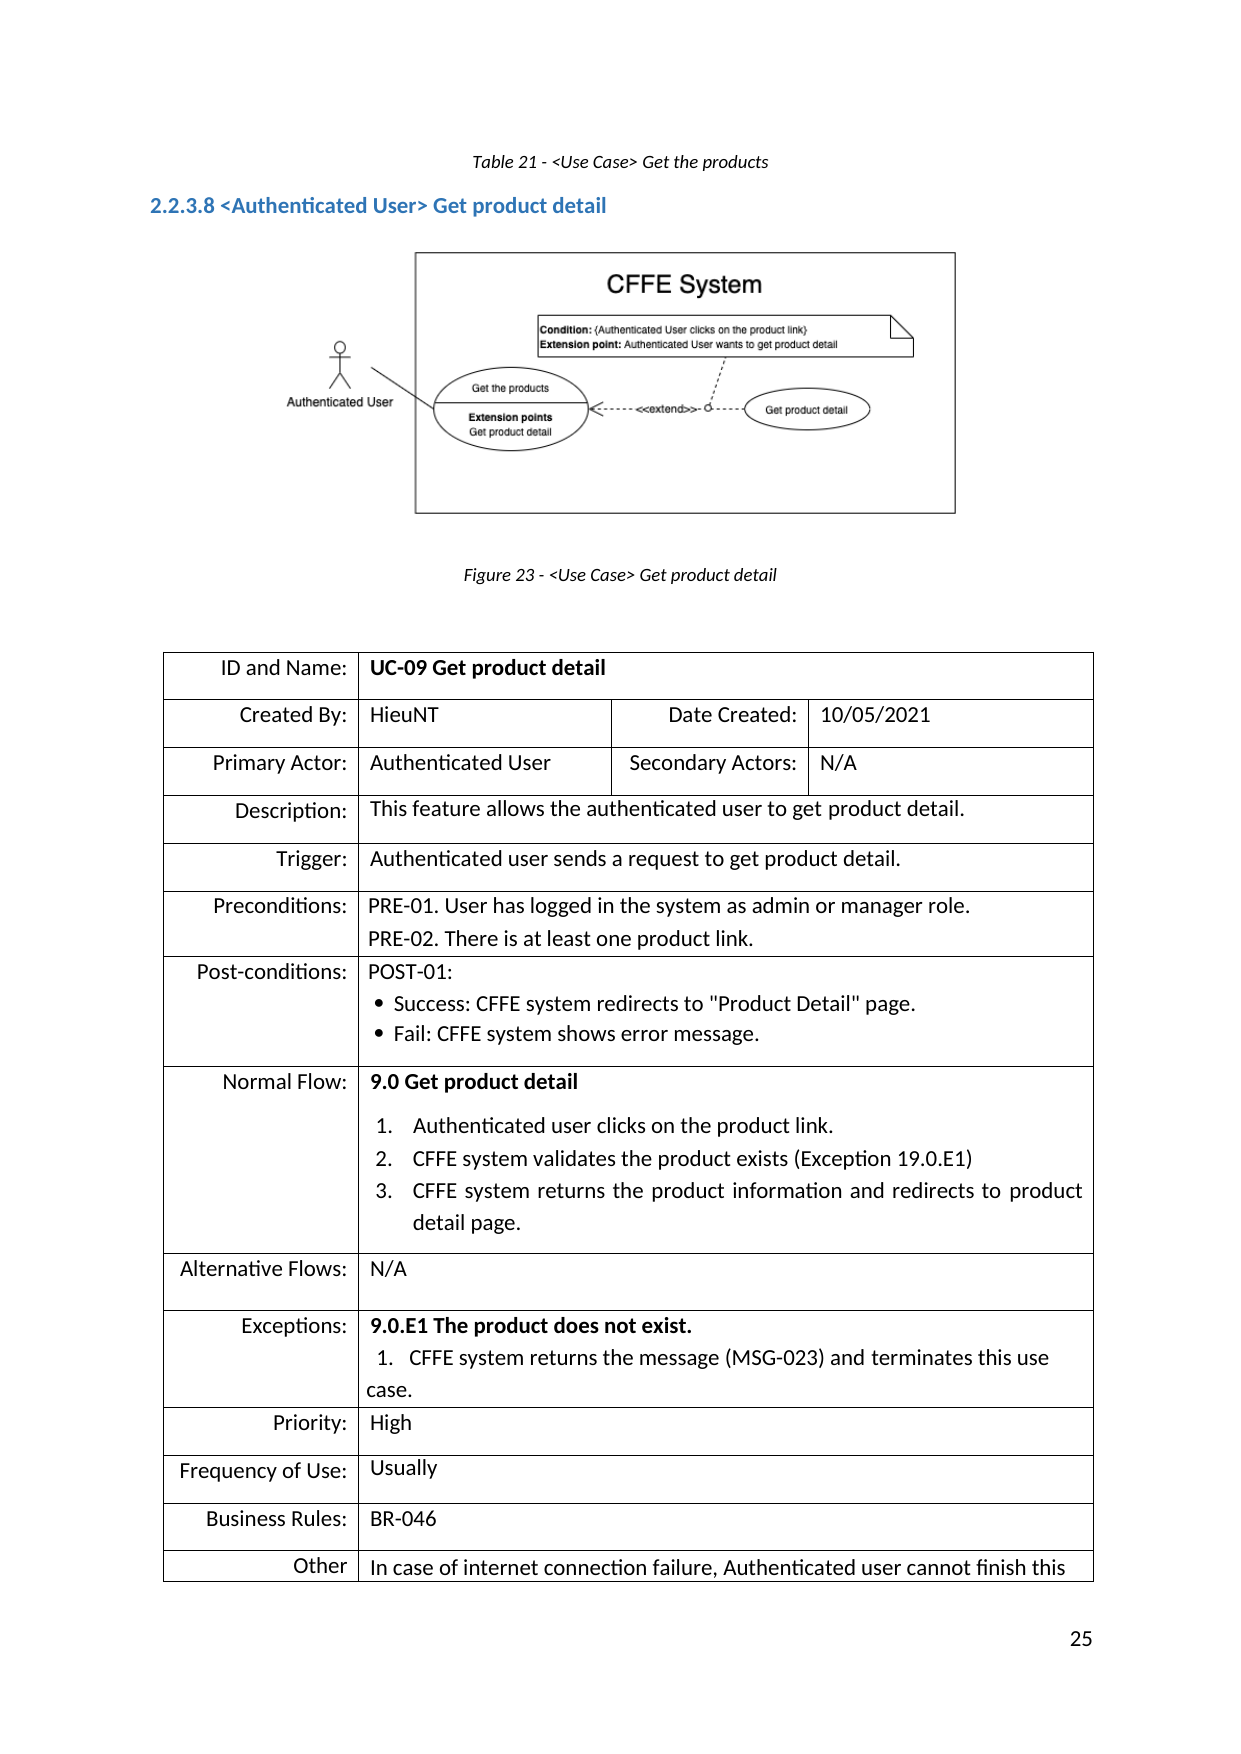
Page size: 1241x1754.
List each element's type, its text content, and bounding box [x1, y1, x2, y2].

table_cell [359, 1551, 1093, 1581]
table_cell N/A [359, 1254, 1093, 1310]
table_cell Exceptions: [164, 1311, 358, 1407]
table_cell Normal Flow: [164, 1067, 358, 1253]
table_header UC-09 Get product detail [359, 653, 1093, 699]
table_cell Priority: [164, 1408, 358, 1455]
table_cell Post-conditions: [164, 957, 358, 1066]
table_cell Primary Actor: [164, 748, 358, 795]
table_cell Description: [164, 796, 358, 843]
table_cell Authenticated user sends a request to get product detail. [359, 844, 1093, 891]
table_cell Alternative Flows: [164, 1254, 358, 1310]
table_cell High [359, 1408, 1093, 1455]
table_header ID and Name: [164, 653, 358, 699]
table_cell BR-046 [359, 1504, 1093, 1550]
table_cell Preconditions: [164, 892, 358, 956]
table_cell Created By: [164, 700, 358, 747]
text Figure 23 - <Use Case> Get product detail [150, 563, 1093, 586]
table_cell This feature allows the authenticated user to get product detail. [359, 796, 1093, 843]
table_cell PRE-01. User has logged in the system as admin or manager role. PRE-02. There is at least one product link. [359, 892, 1093, 956]
table_cell Date Created: [612, 700, 808, 747]
table_cell Trigger: [164, 844, 358, 891]
table_cell Authenticated User [359, 748, 611, 795]
table_cell Usually [359, 1456, 1093, 1503]
table_cell 9.0 Get product detail Authenticated user clicks on the product link. CFFE system validates the product exists (Exception 19.0.E1) CFFE system returns the product information and redirects to product detail page. [359, 1067, 1093, 1253]
table_cell 10/05/2021 [809, 700, 1093, 747]
table_cell Frequency of Use: [164, 1456, 358, 1503]
table_cell Secondary Actors: [612, 748, 808, 795]
table_cell HieuNT [359, 700, 611, 747]
table_cell 9.0.E1 The product does not exist. 1. CFFE system returns the message (MSG-023) and terminates this use case. [359, 1311, 1093, 1407]
text Table 21 - <Use Case> Get the products [150, 150, 1093, 173]
table_cell Business Rules: [164, 1504, 358, 1550]
table_cell N/A [809, 748, 1093, 795]
subtitle 2.2.3.8 <Authenticated User> Get product detail [150, 191, 1093, 219]
table_cell POST-01: Success: CFFE system redirects to "Product Detail" page. Fail: CFFE system shows error message. [359, 957, 1093, 1066]
table_cell Other Information: [164, 1551, 358, 1581]
picture [255, 221, 987, 545]
